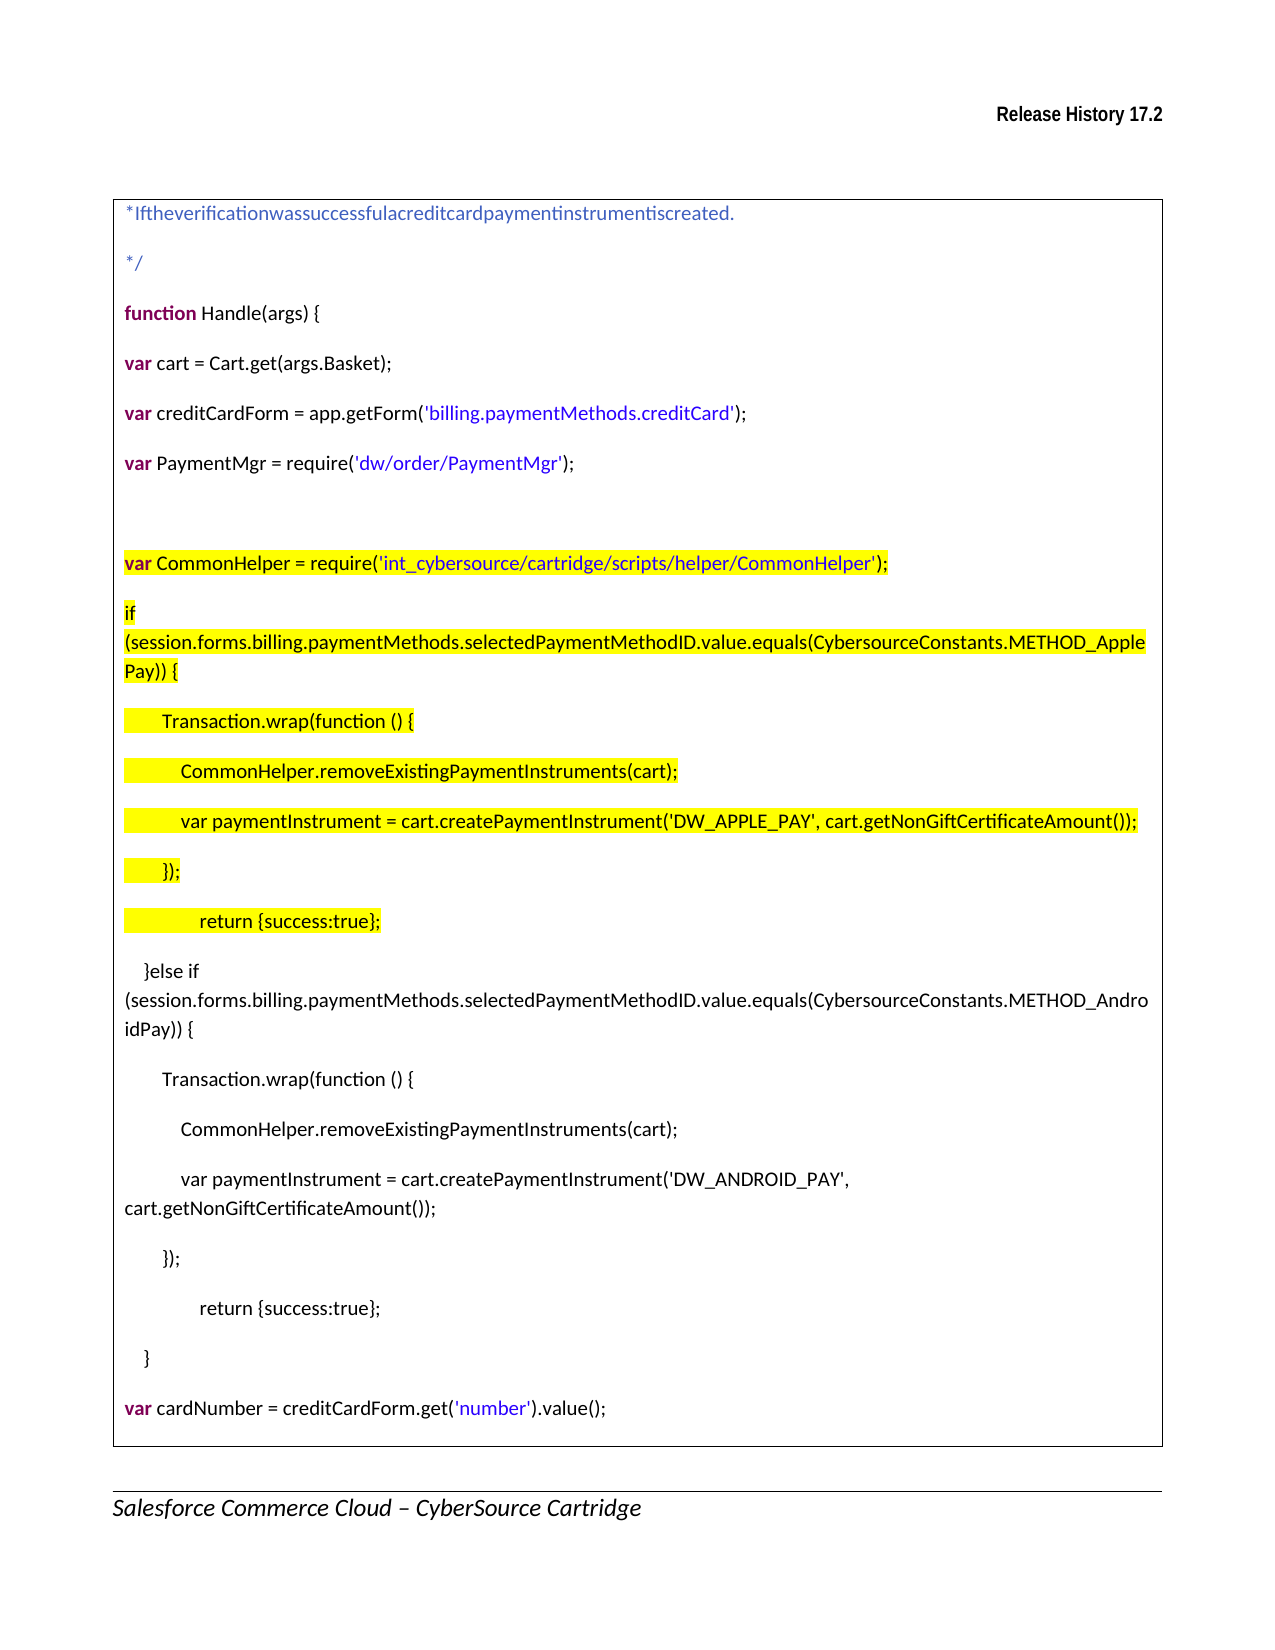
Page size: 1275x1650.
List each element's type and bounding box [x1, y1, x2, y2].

table_header [114, 200, 1162, 1446]
